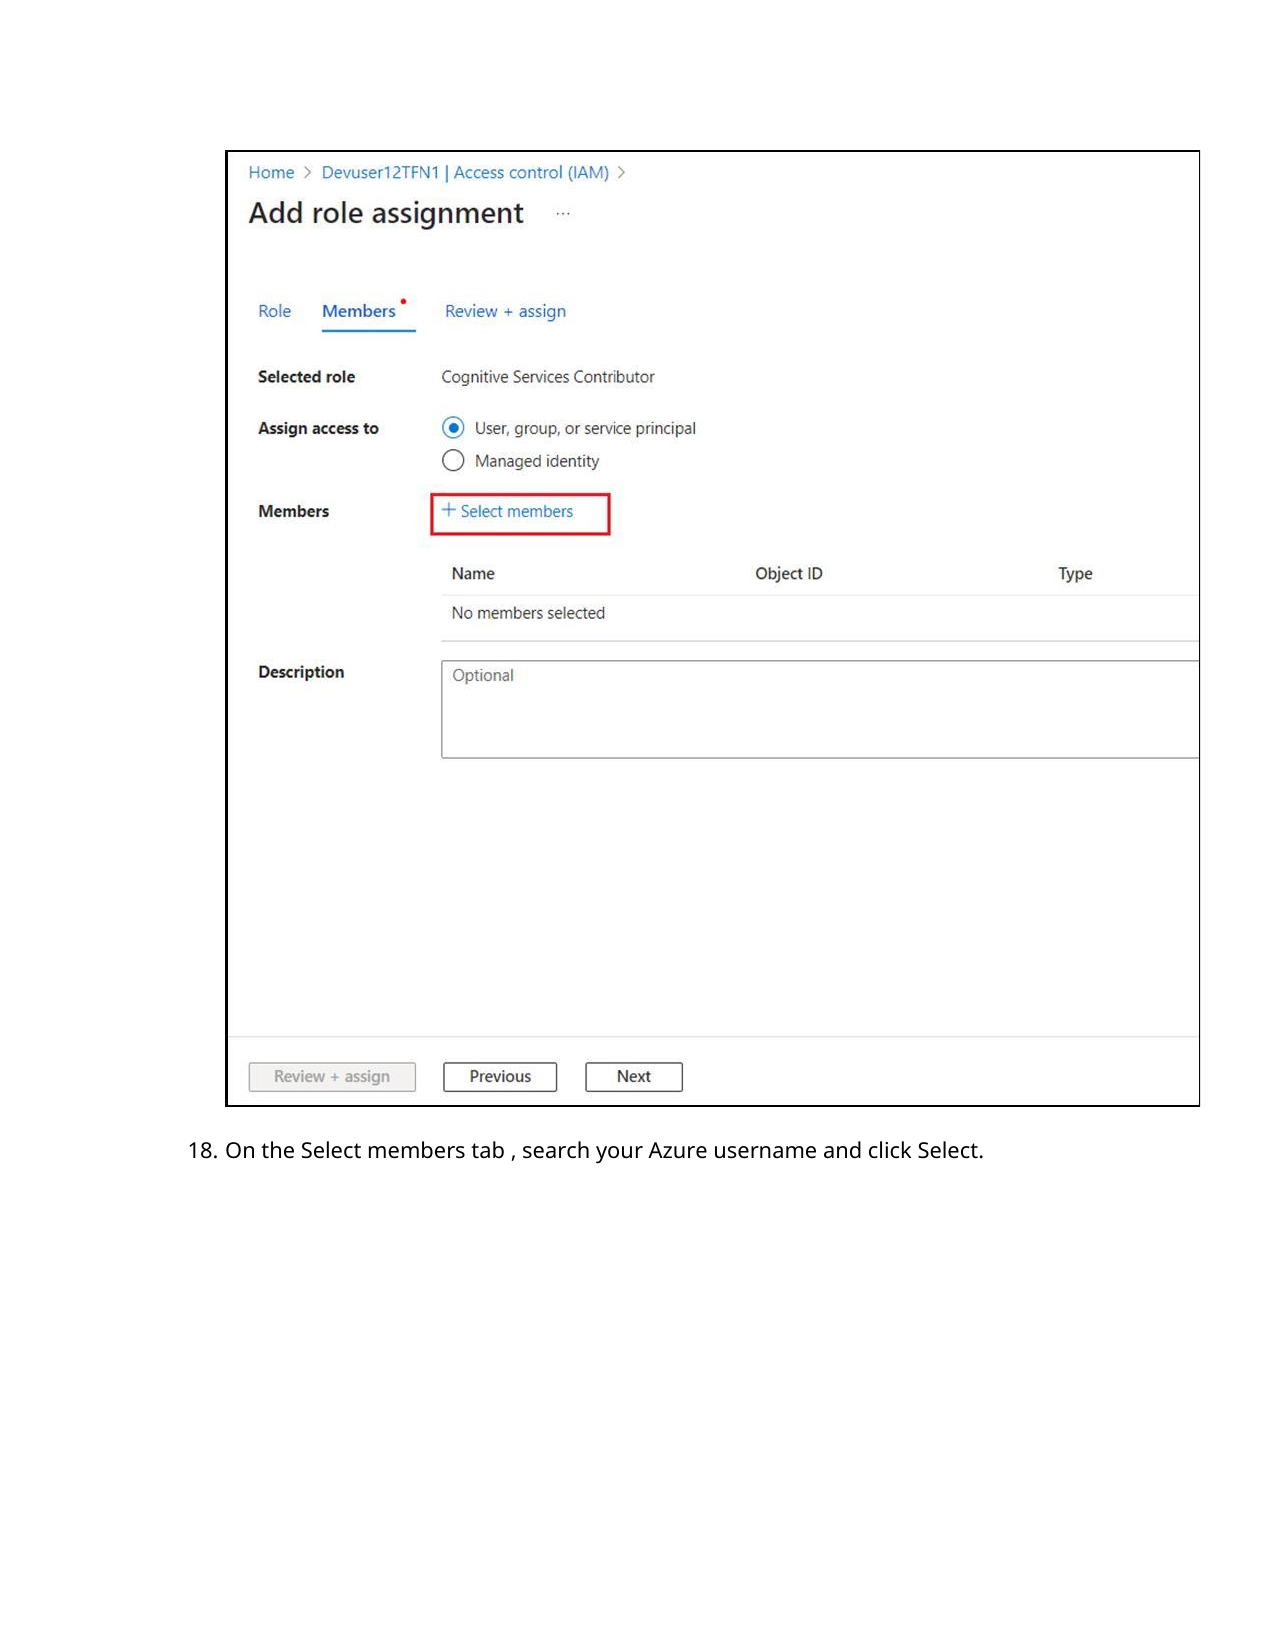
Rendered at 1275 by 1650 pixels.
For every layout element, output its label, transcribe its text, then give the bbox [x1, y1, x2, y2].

picture [225, 150, 1200, 1107]
list On the Select members tab , search your Azure username and click Select. [187, 1135, 1125, 1165]
